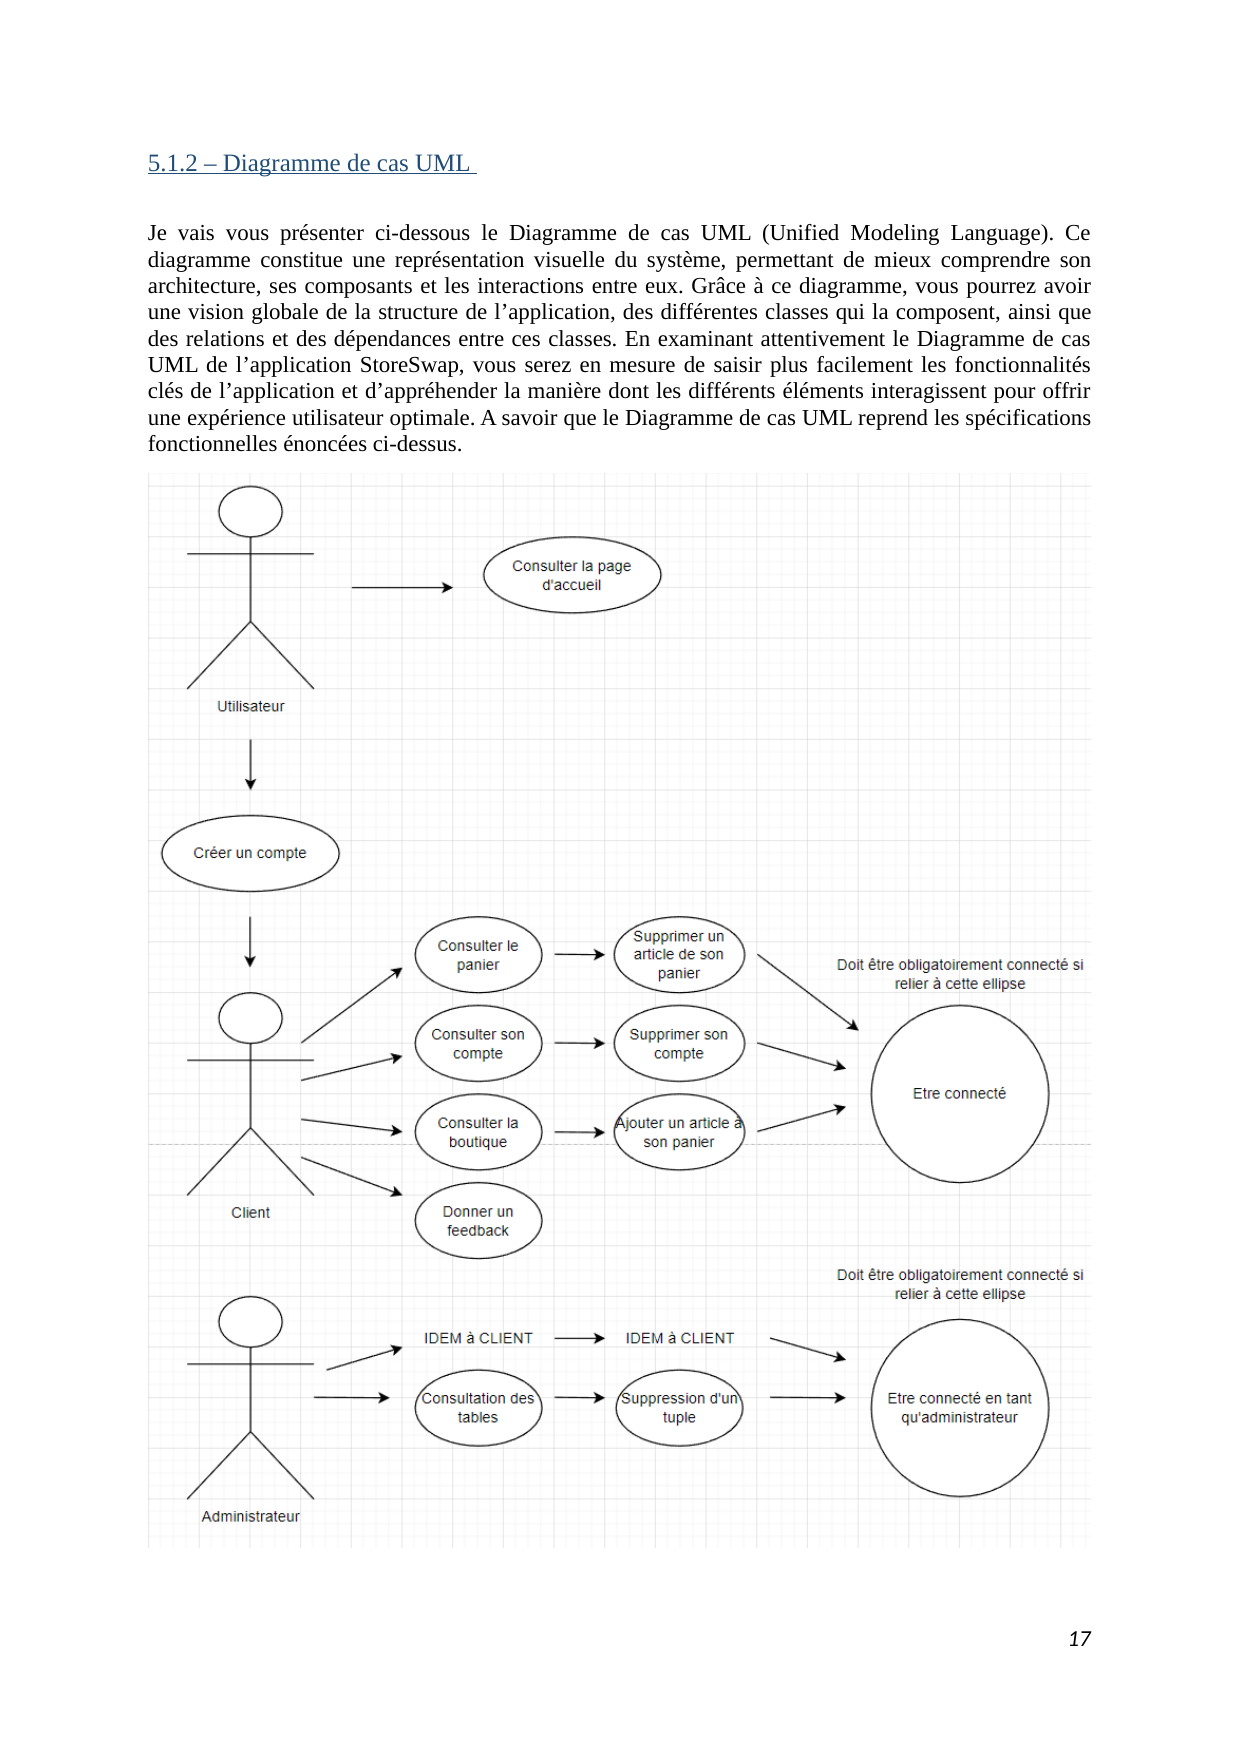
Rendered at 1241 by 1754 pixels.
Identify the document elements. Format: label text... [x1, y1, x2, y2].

subtitle 5.1.2 – Diagramme de cas UML [148, 148, 1093, 176]
text Je vais vous présenter ci-dessous le Diagramme de cas UML (Unified Modeling Language). Ce diagramme constitue une représentation visuelle du système, permettant de mieux comprendre son architecture, ses composants et les interactions entre eux. Grâce à ce diagramme, vous pourrez avoir une vision globale de la structure de l’application, des différentes classes qui la composent, ainsi que des relations et des dépendances entre ces classes. En examinant attentivement le Diagramme de cas UML de l’application StoreSwap, vous serez en mesure de saisir plus facilement les fonctionnalités clés de l’application et d’appréhender la manière dont les différents éléments interagissent pour offrir une expérience utilisateur optimale. A savoir que le Diagramme de cas UML reprend les spécifications fonctionnelles énoncées ci-dessus. [148, 219, 1093, 457]
picture [147, 473, 1092, 1548]
